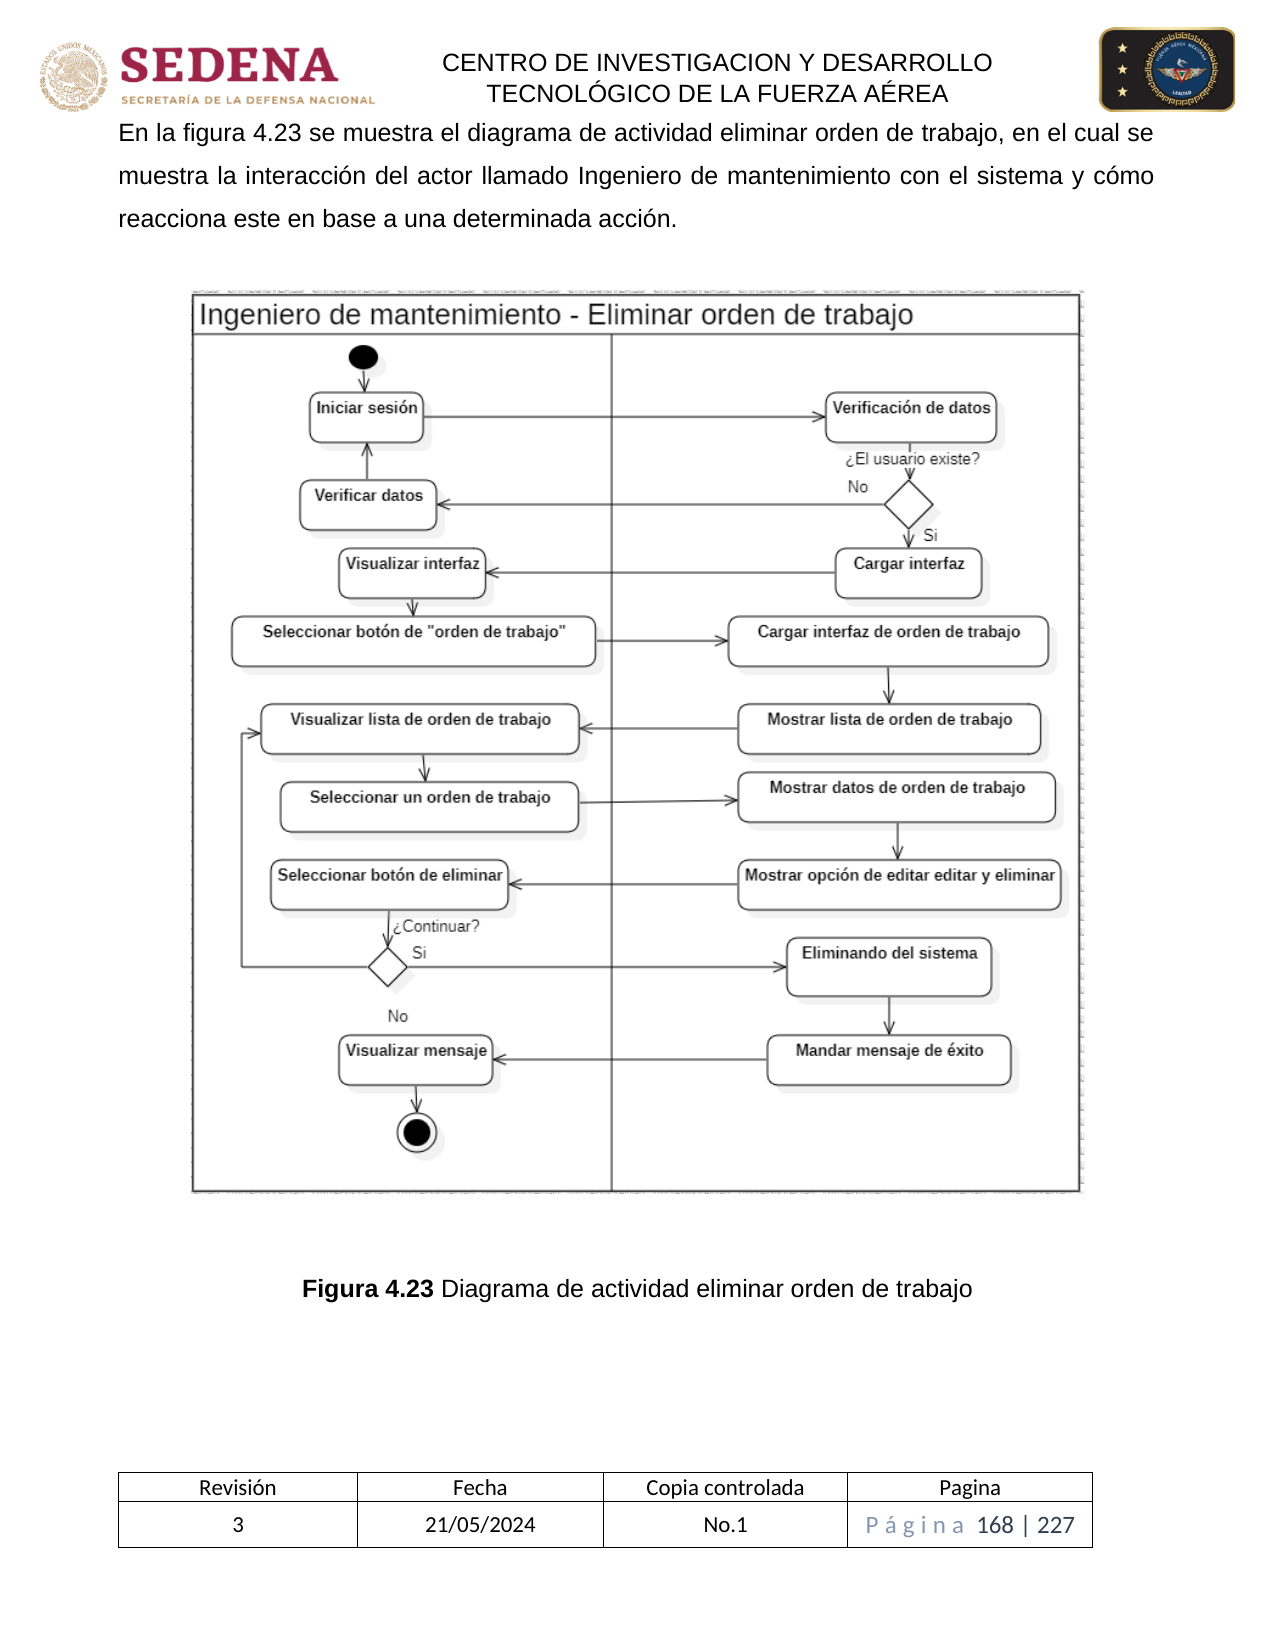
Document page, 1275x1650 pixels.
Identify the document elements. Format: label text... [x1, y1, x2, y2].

picture [190, 290, 1085, 1194]
picture [39, 27, 1236, 112]
text En la figura 4.23 se muestra el diagrama de actividad eliminar orden de trabajo, en el cual se muestra la interacción del actor llamado Ingeniero de mantenimiento con el sistema y cómo reacciona este en base a una determinada acción. [118, 118, 1157, 233]
text Figura 4.23 Diagrama de actividad eliminar orden de trabajo [118, 1274, 1157, 1302]
